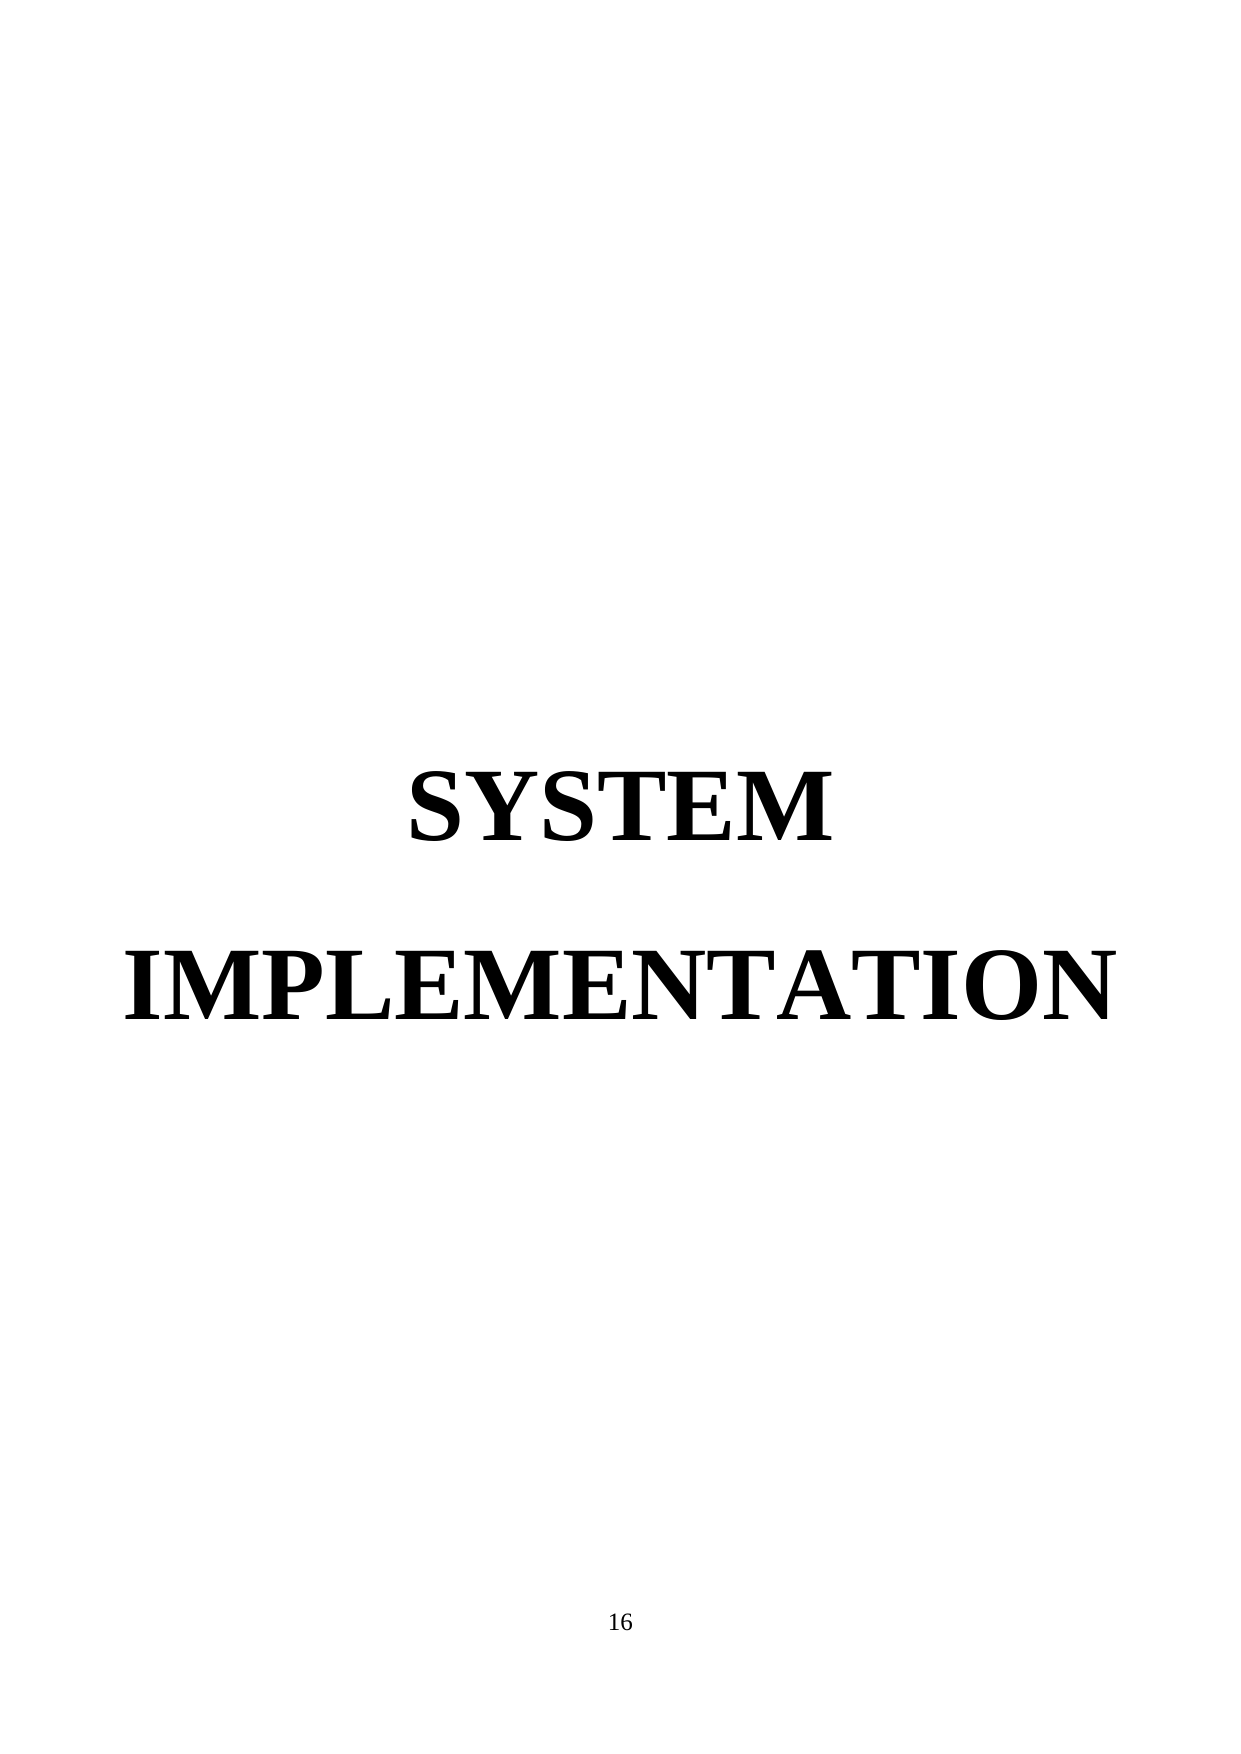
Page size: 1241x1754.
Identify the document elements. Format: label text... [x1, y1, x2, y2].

text SYSTEM IMPLEMENTATION [118, 743, 1122, 1042]
